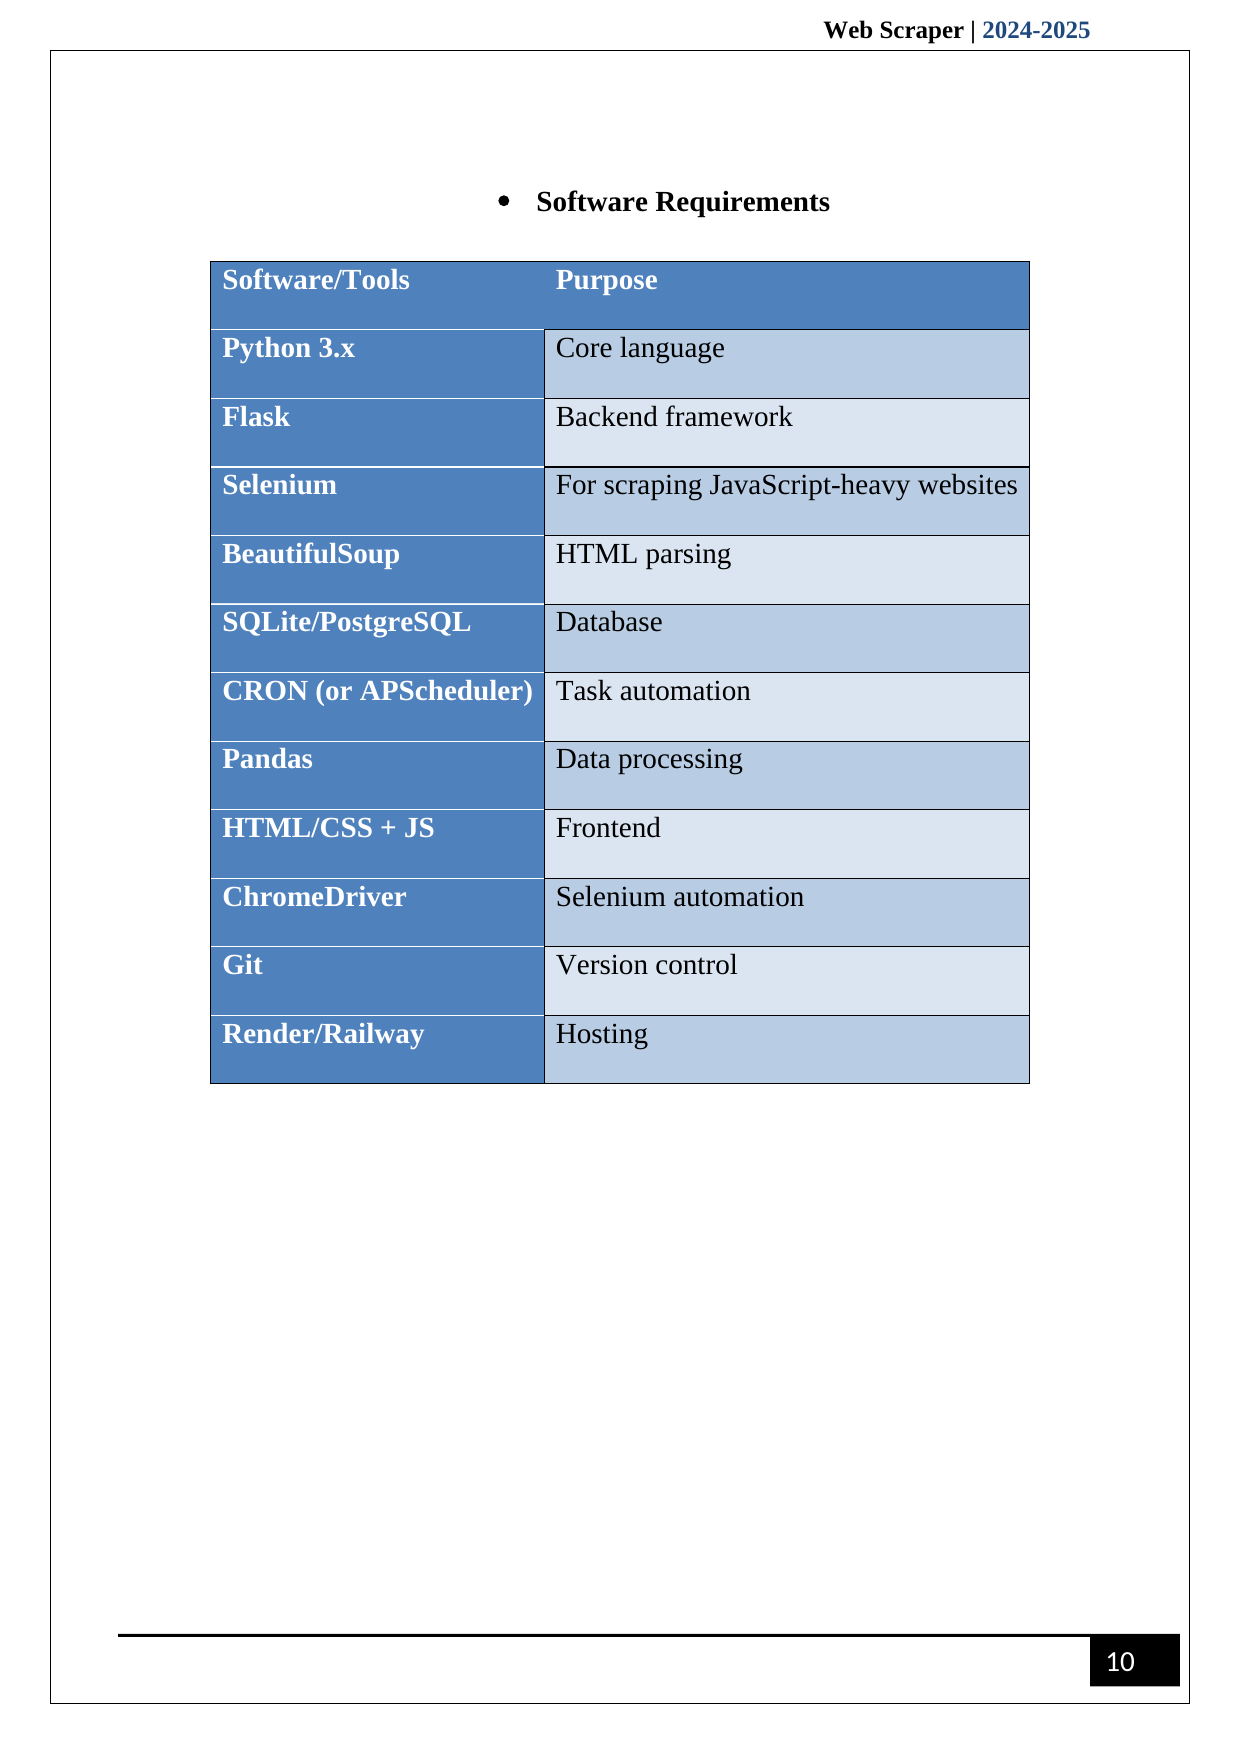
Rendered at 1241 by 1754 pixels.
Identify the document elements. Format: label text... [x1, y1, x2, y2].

table_cell Backend framework [545, 399, 1029, 466]
table_cell Task automation [545, 673, 1029, 741]
table_cell Render/Railway [211, 1016, 544, 1083]
table_header Purpose [544, 262, 1029, 329]
table_cell Pandas [211, 742, 544, 809]
table_cell Database [545, 605, 1029, 672]
table_cell Hosting [545, 1016, 1029, 1083]
table_cell ChromeDriver [211, 879, 544, 946]
table_cell SQLite/PostgreSQL [211, 605, 544, 672]
table_cell HTML parsing [545, 536, 1029, 603]
table_cell Data processing [545, 742, 1029, 809]
table_cell CRON (or APScheduler) [211, 673, 544, 741]
table_cell Git [211, 947, 544, 1015]
table_cell Python 3.x [211, 330, 544, 398]
table_cell For scraping JavaScript-heavy websites [545, 468, 1029, 535]
table_cell Flask [211, 399, 544, 466]
table_cell BeautifulSoup [211, 536, 544, 603]
table_cell Version control [545, 947, 1029, 1015]
table_cell Frontend [545, 810, 1029, 878]
table_cell Selenium [211, 468, 544, 535]
table_cell HTML/CSS + JS [211, 810, 544, 878]
table_cell Core language [545, 330, 1029, 398]
table_header Software/Tools [211, 262, 544, 329]
table_cell Selenium automation [545, 879, 1029, 946]
list Software Requirements [239, 184, 1090, 217]
